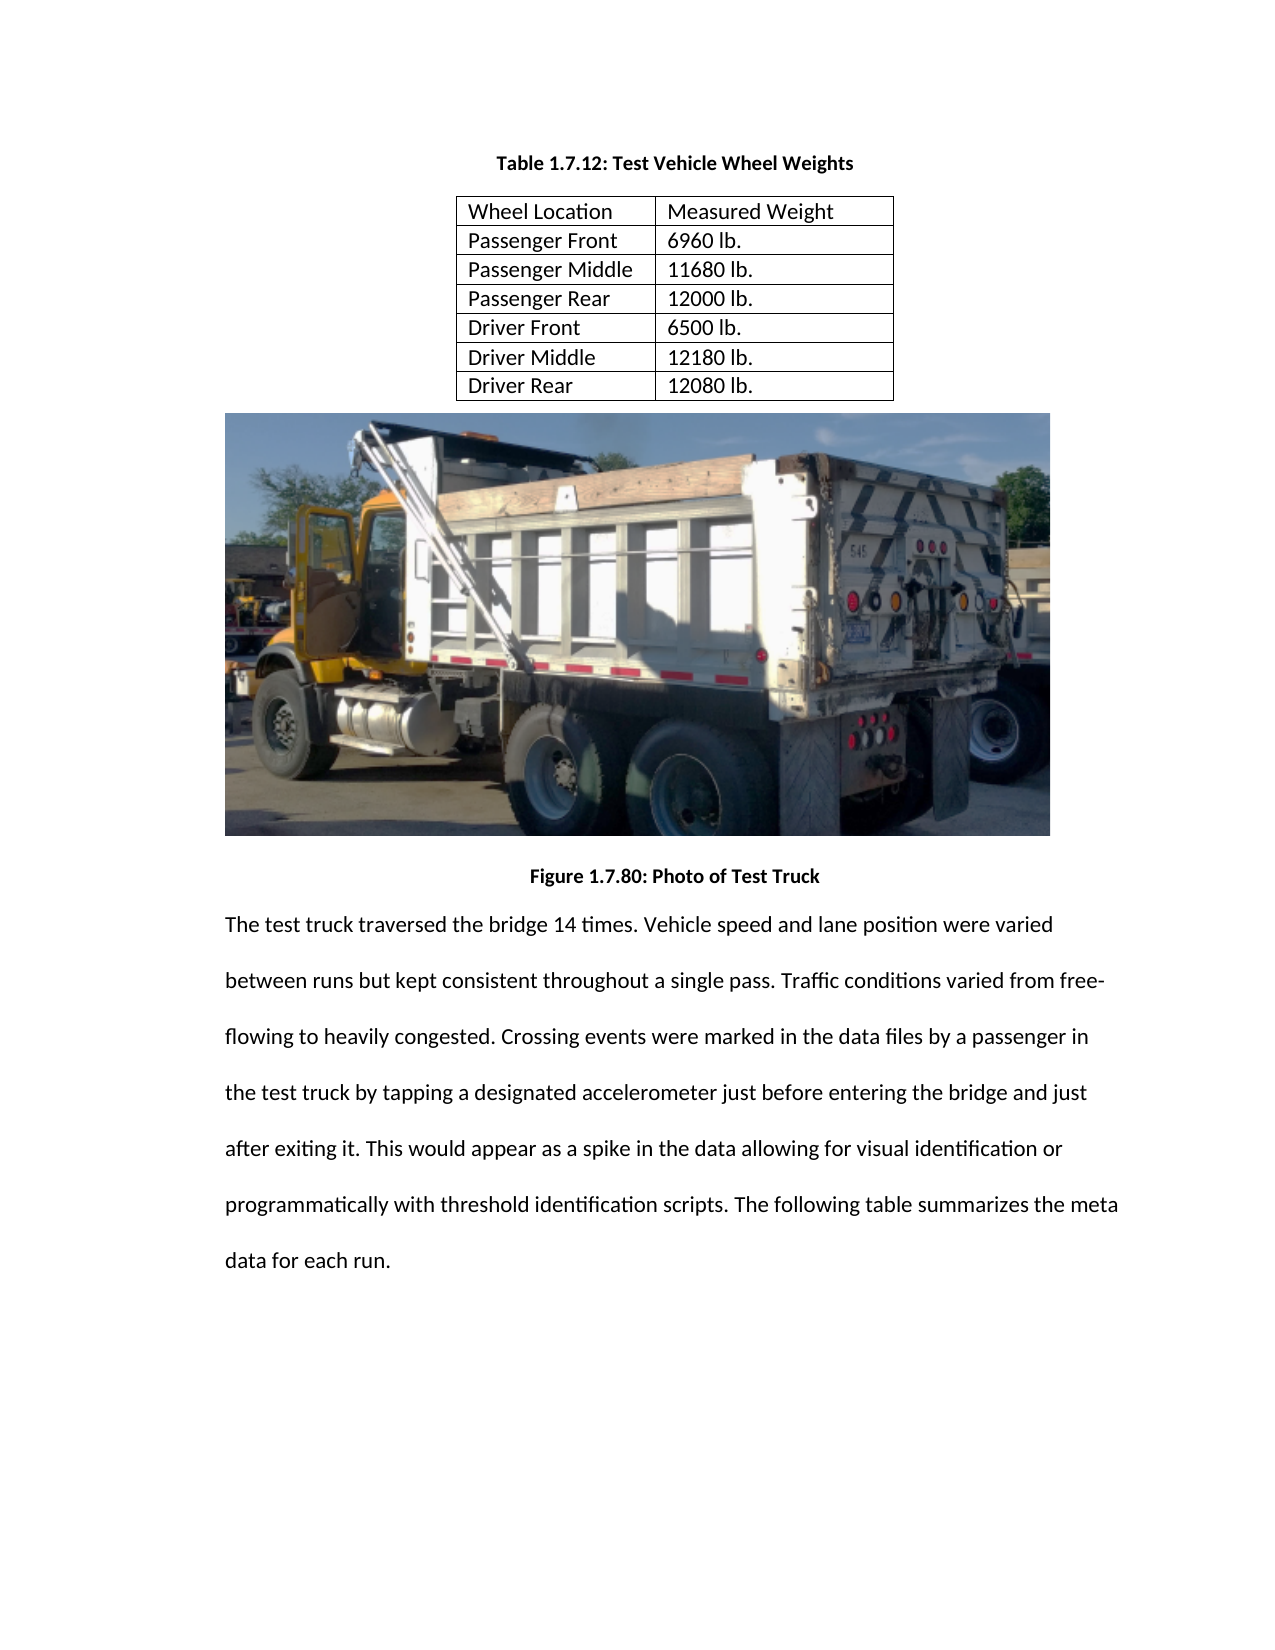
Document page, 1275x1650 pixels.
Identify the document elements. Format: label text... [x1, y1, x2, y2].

table_cell 12080 lb. [656, 372, 893, 400]
table_cell 11680 lb. [656, 255, 893, 283]
table_cell Driver Middle [457, 343, 655, 371]
picture [225, 413, 1050, 836]
table_cell 12180 lb. [656, 343, 893, 371]
table_cell 6500 lb. [656, 314, 893, 342]
table_header Measured Weight [656, 197, 893, 225]
table_cell Passenger Rear [457, 285, 655, 312]
table_cell Passenger Front [457, 226, 655, 254]
table_cell 12000 lb. [656, 285, 893, 312]
table_cell Passenger Middle [457, 255, 655, 283]
table_cell 6960 lb. [656, 226, 893, 254]
table_cell Driver Front [457, 314, 655, 342]
text The test truck traversed the bridge 14 times. Vehicle speed and lane position were varied between runs but kept consistent throughout a single pass. Traffic conditions varied from free-flowing to heavily congested. Crossing events were marked in the data files by a passenger in the test truck by tapping a designated accelerometer just before entering the bridge and just after exiting it. This would appear as a spike in the data allowing for visual identification or programmatically with threshold identification scripts. The following table summarizes the meta data for each run. [225, 910, 1125, 1274]
table_header Wheel Location [457, 197, 655, 225]
table_cell Driver Rear [457, 372, 655, 400]
